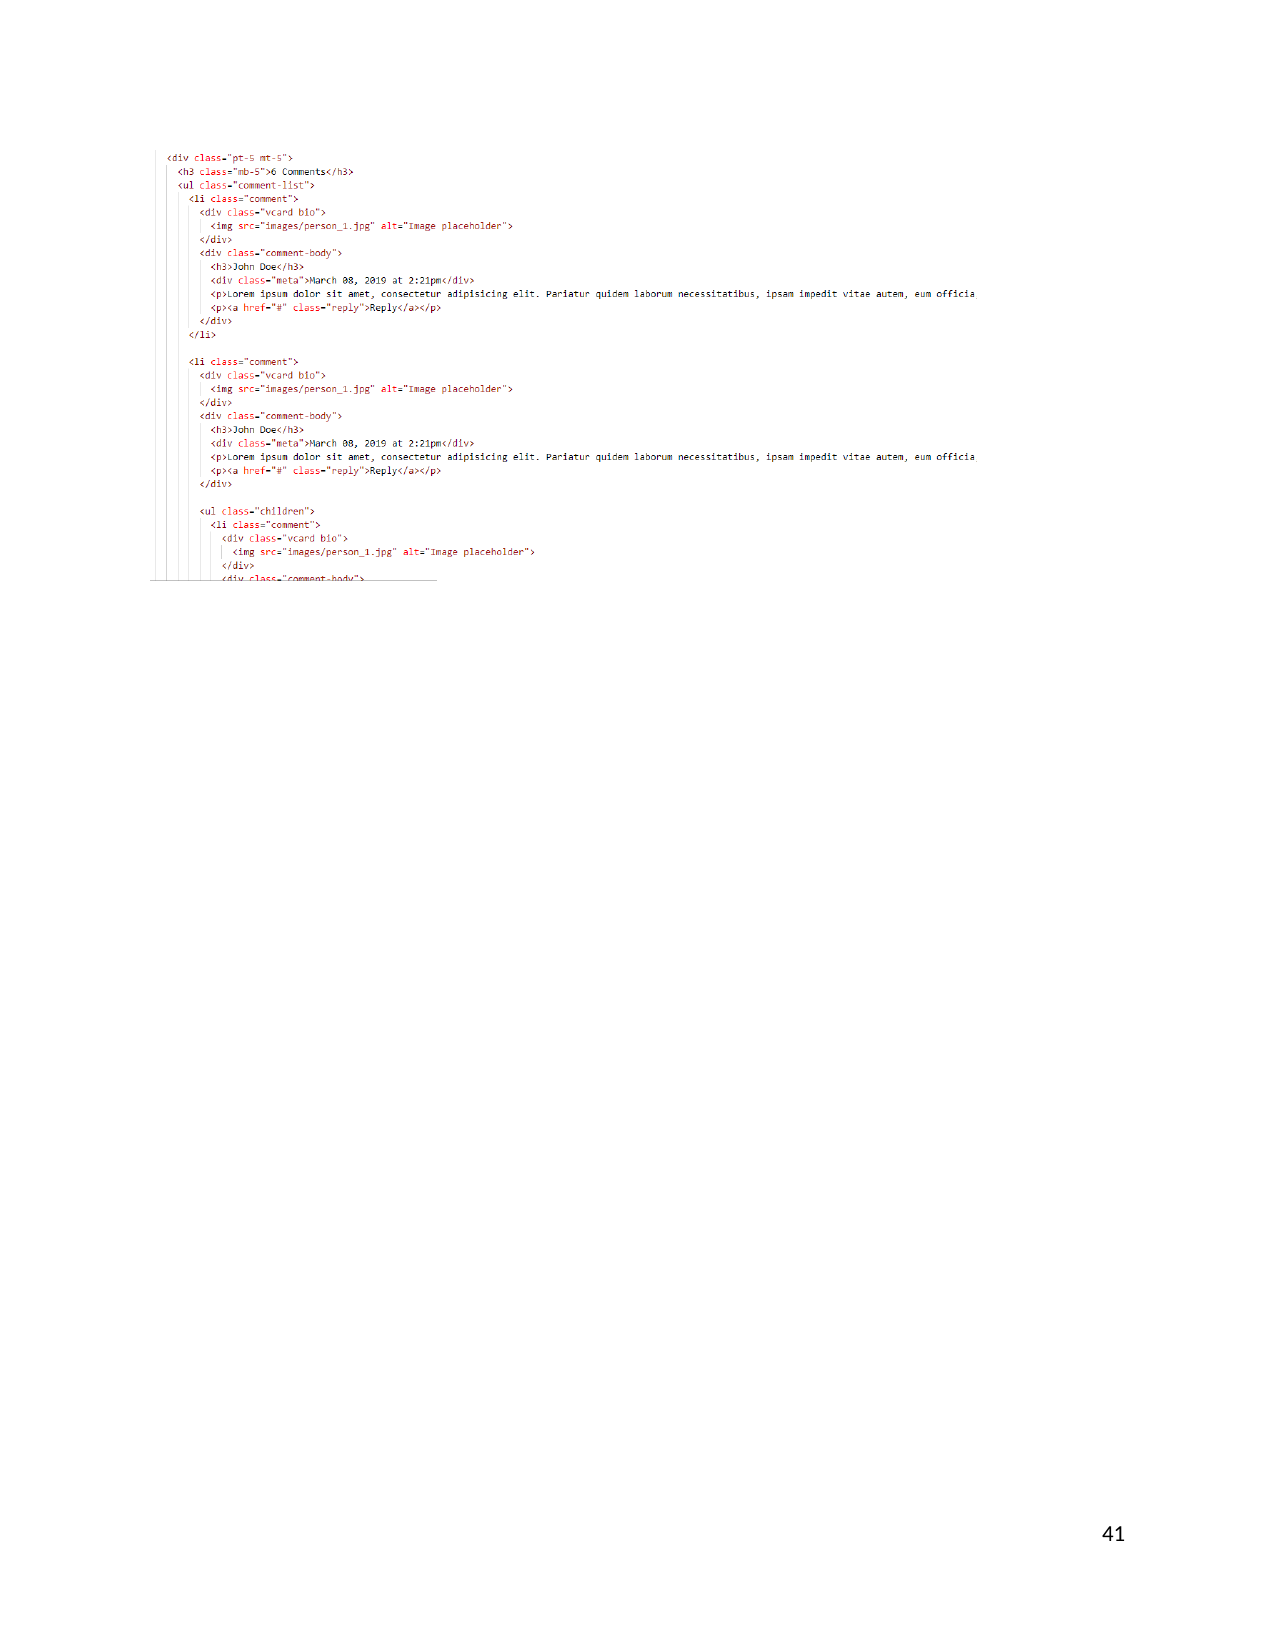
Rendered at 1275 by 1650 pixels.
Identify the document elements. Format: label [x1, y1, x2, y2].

picture [150, 150, 977, 581]
